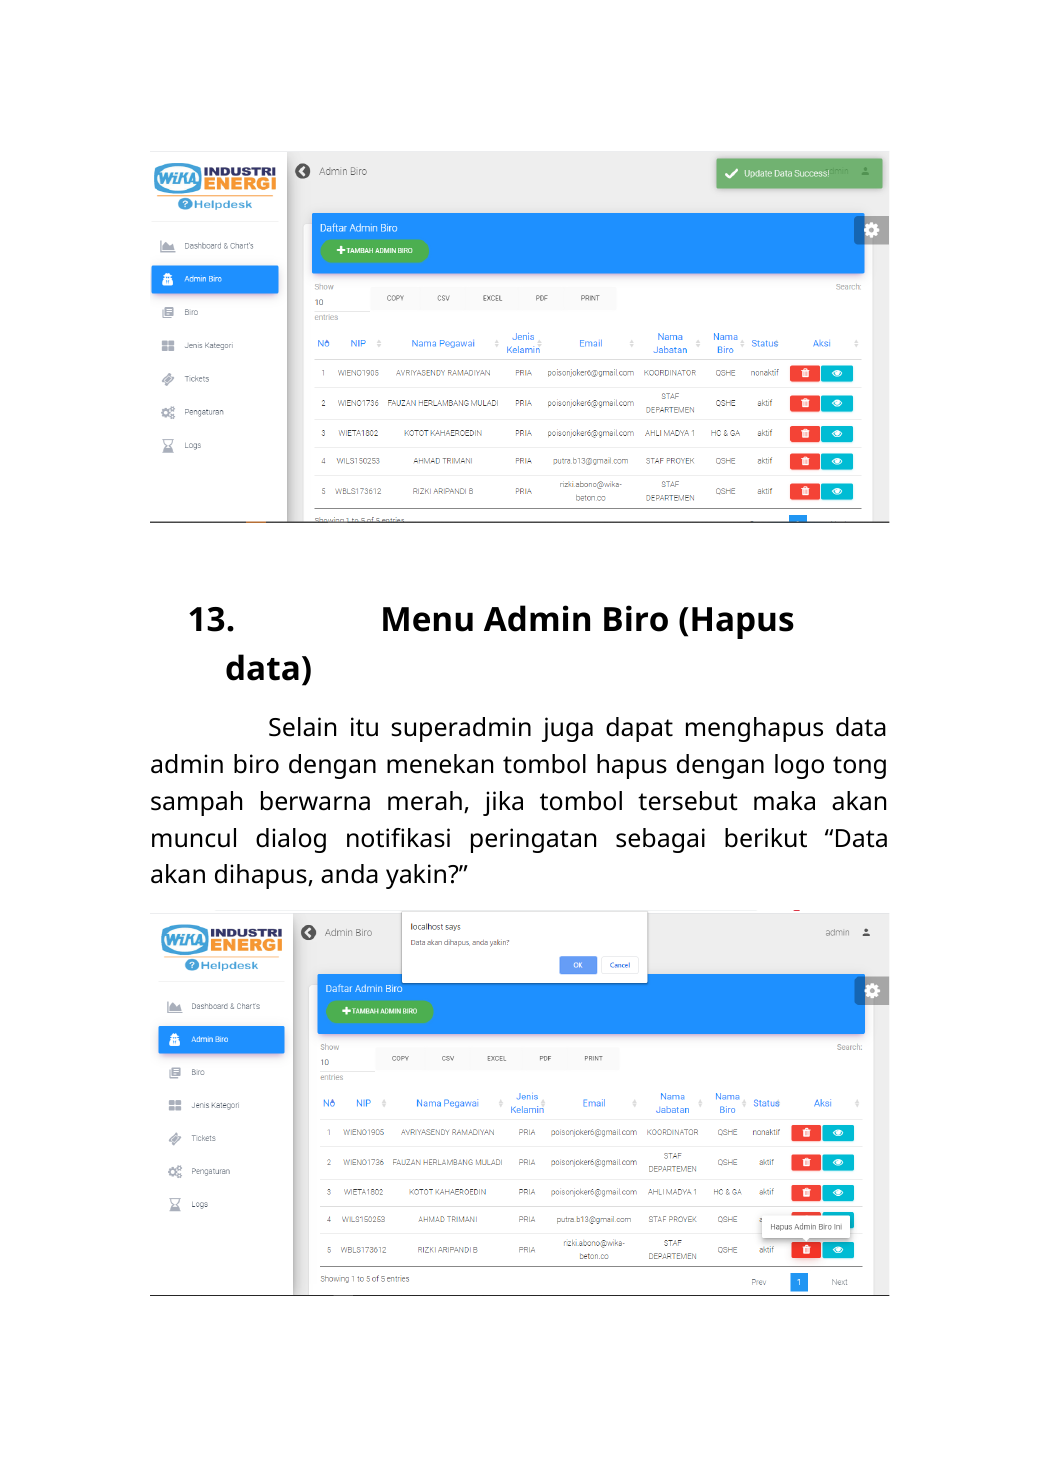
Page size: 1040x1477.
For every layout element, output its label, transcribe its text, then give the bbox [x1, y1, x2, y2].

list Menu Admin Biro (Hapus data) [187, 595, 889, 690]
text Selain itu superadmin juga dapat menghapus data admin biro dengan menekan tombol hapus dengan logo tong sampah berwarna merah, jika tombol tersebut maka akan muncul dialog notifikasi peringatan sebagai berikut “Data akan dihapus, anda yakin?” [150, 710, 889, 891]
picture [150, 910, 890, 1296]
picture [150, 150, 890, 523]
